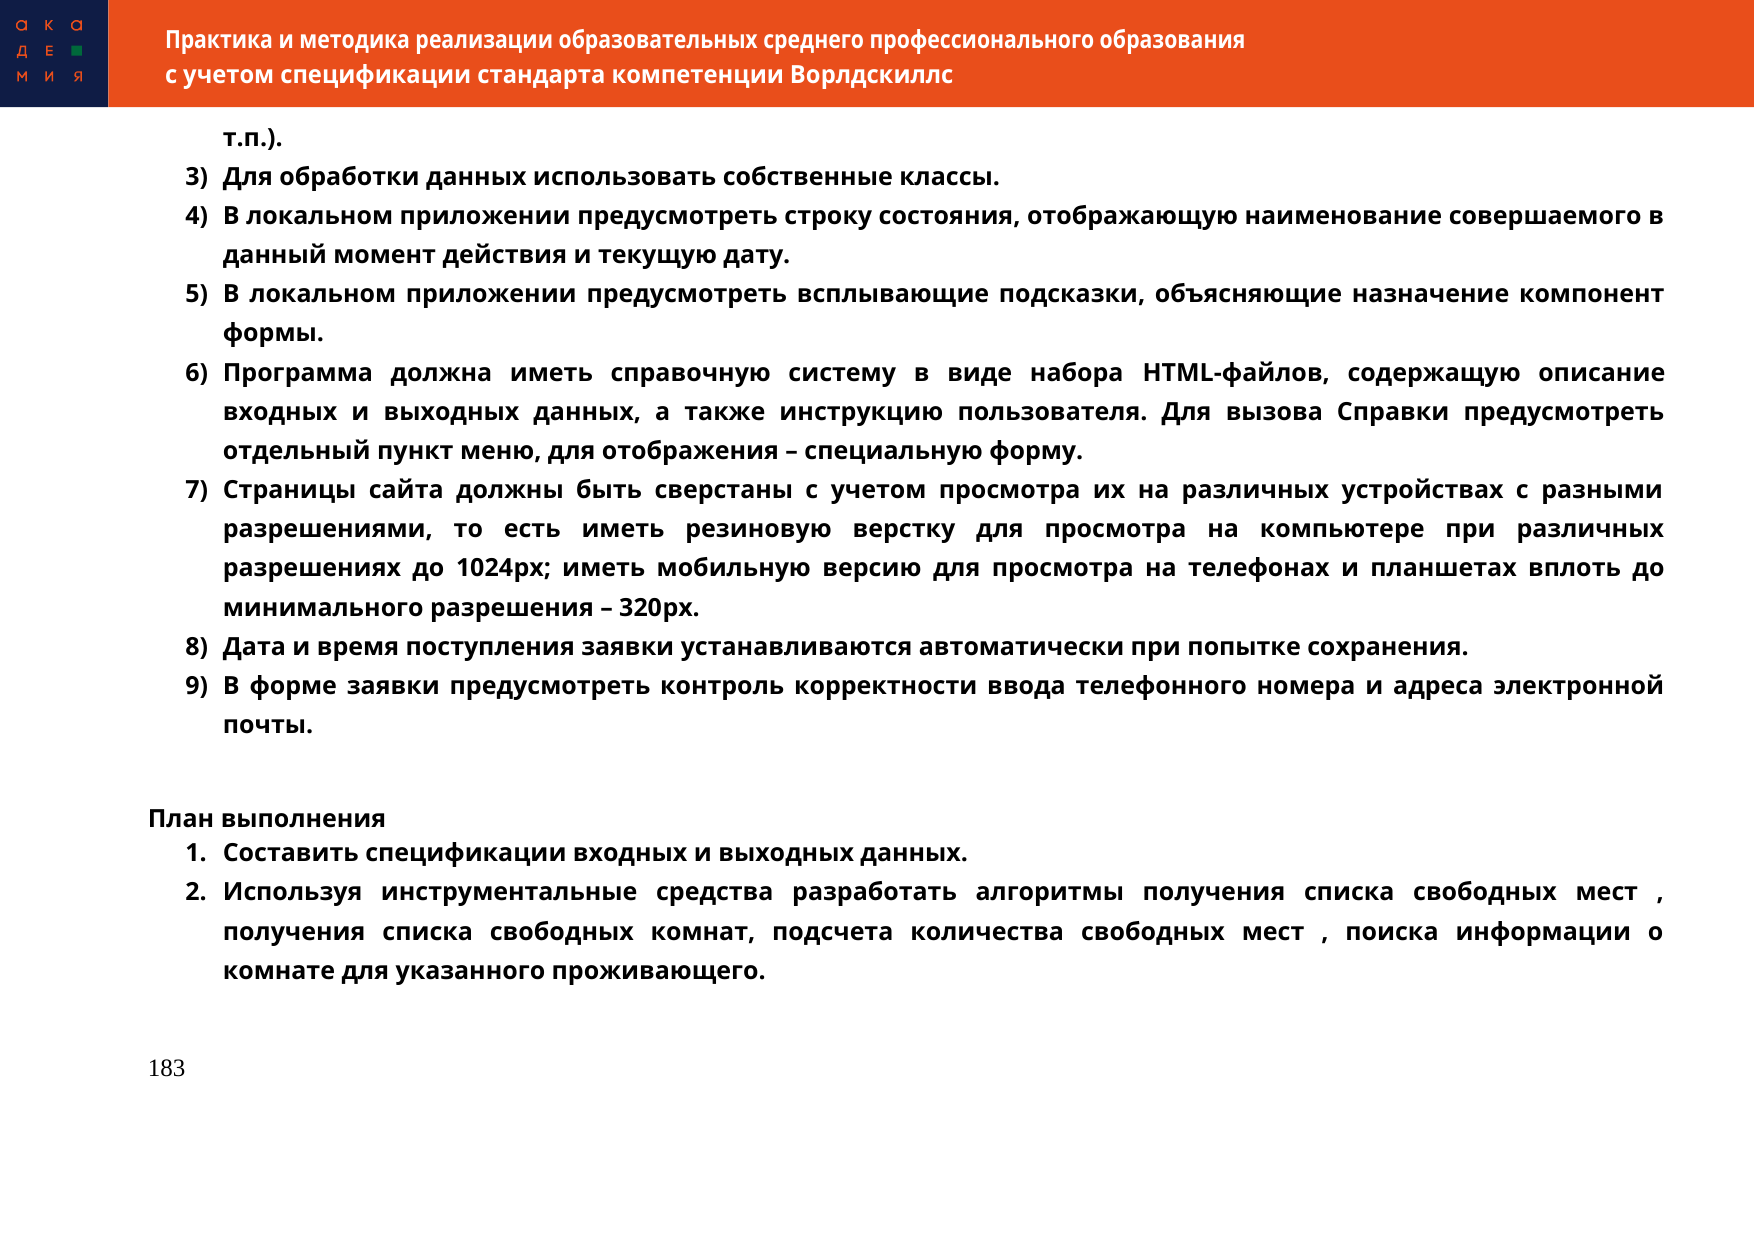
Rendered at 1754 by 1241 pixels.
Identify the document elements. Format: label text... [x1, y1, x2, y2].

list В локальном приложении предусмотреть всплывающие подсказки, объясняющие назначение компонент формы. [185, 276, 1665, 349]
list Для обработки данных использовать собственные классы. [185, 158, 1665, 192]
list В форме заявки предусмотреть контроль корректности ввода телефонного номера и адреса электронной почты. [185, 668, 1665, 741]
list Используя инструментальные средства разработать алгоритмы получения списка свободных мест , получения списка свободных комнат, подсчета количества свободных мест , поиска информации о комнате для указанного проживающего. [185, 874, 1665, 986]
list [185, 119, 1665, 153]
text План выполнения [148, 801, 1665, 835]
list Программа должна иметь справочную систему в виде набора HTML-файлов, содержащую описание входных и выходных данных, а также инструкцию пользователя. Для вызова Справки предусмотреть отдельный пункт меню, для отображения – специальную форму. [185, 354, 1665, 467]
list В локальном приложении предусмотреть строку состояния, отображающую наименование совершаемого в данный момент действия и текущую дату. [185, 198, 1665, 271]
list Дата и время поступления заявки устанавливаются автоматически при попытке сохранения. [185, 628, 1665, 662]
list Составить спецификации входных и выходных данных. [185, 835, 1665, 869]
list Страницы сайта должны быть сверстаны с учетом просмотра их на различных устройствах с разными разрешениями, то есть иметь резиновую верстку для просмотра на компьютере при различных разрешениях до 1024px; иметь мобильную версию для просмотра на телефонах и планшетах вплоть до минимального разрешения – 320px. [185, 472, 1665, 623]
